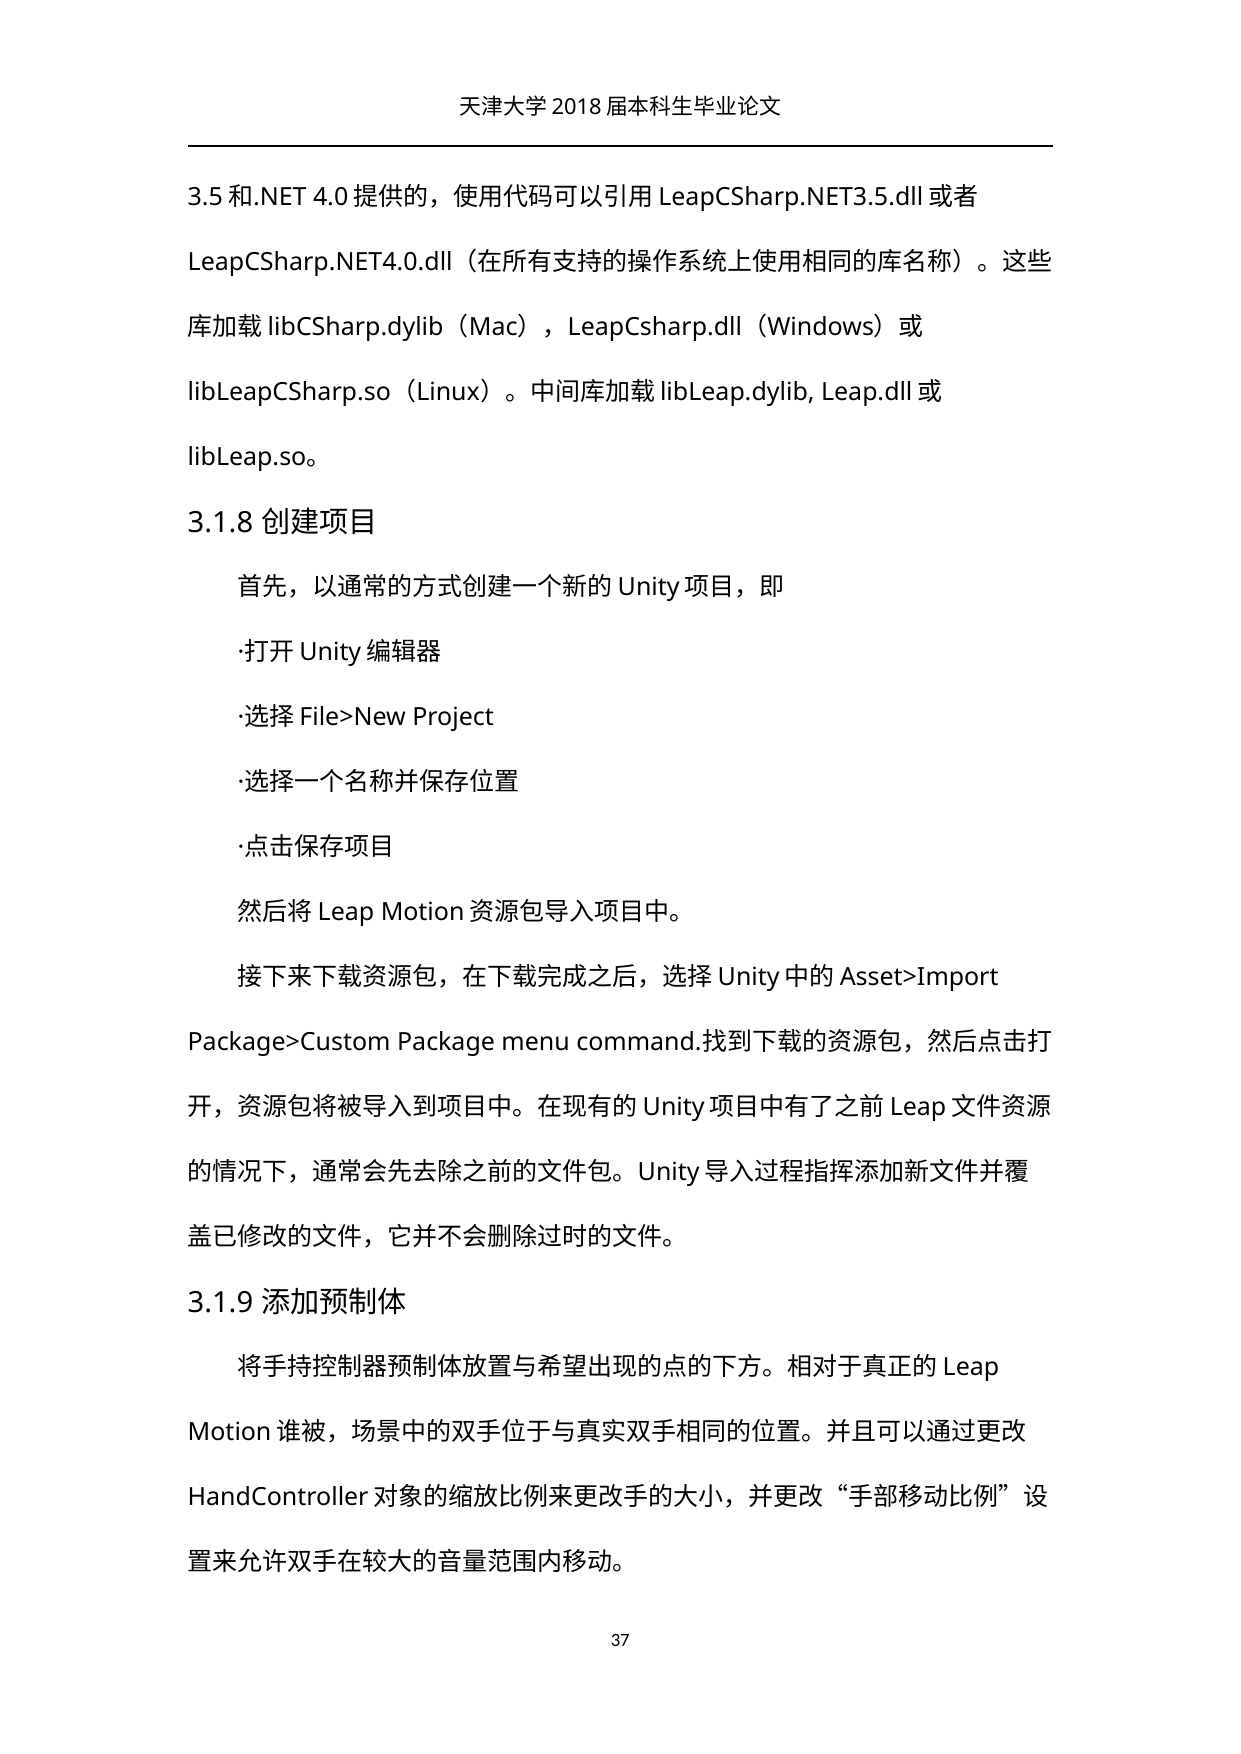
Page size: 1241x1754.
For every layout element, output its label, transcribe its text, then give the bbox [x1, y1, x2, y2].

text 将手持控制器预制体放置与希望出现的点的下方。相对于真正的Leap Motion谁被，场景中的双手位于与真实双手相同的位置。并且可以通过更改HandController对象的缩放比例来更改手的大小，并更改“手部移动比例”设置来允许双手在较大的音量范围内移动。 [187, 1332, 1053, 1592]
text 3.1.8 创建项目 [187, 487, 1053, 552]
text ·选择File>New Project [187, 682, 1053, 747]
text 接下来下载资源包，在下载完成之后，选择Unity中的Asset>Import Package>Custom Package menu command.找到下载的资源包，然后点击打开，资源包将被导入到项目中。在现有的Unity项目中有了之前Leap文件资源的情况下，通常会先去除之前的文件包。Unity导入过程指挥添加新文件并覆盖已修改的文件，它并不会删除过时的文件。 [187, 942, 1053, 1267]
text ·打开Unity编辑器 [187, 617, 1053, 682]
text 3.1.9 添加预制体 [187, 1267, 1053, 1332]
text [187, 162, 1053, 487]
text 首先，以通常的方式创建一个新的Unity项目，即 [187, 552, 1053, 617]
text ·选择一个名称并保存位置 [187, 747, 1053, 812]
text ·点击保存项目 [187, 812, 1053, 877]
text 然后将Leap Motion资源包导入项目中。 [187, 877, 1053, 942]
